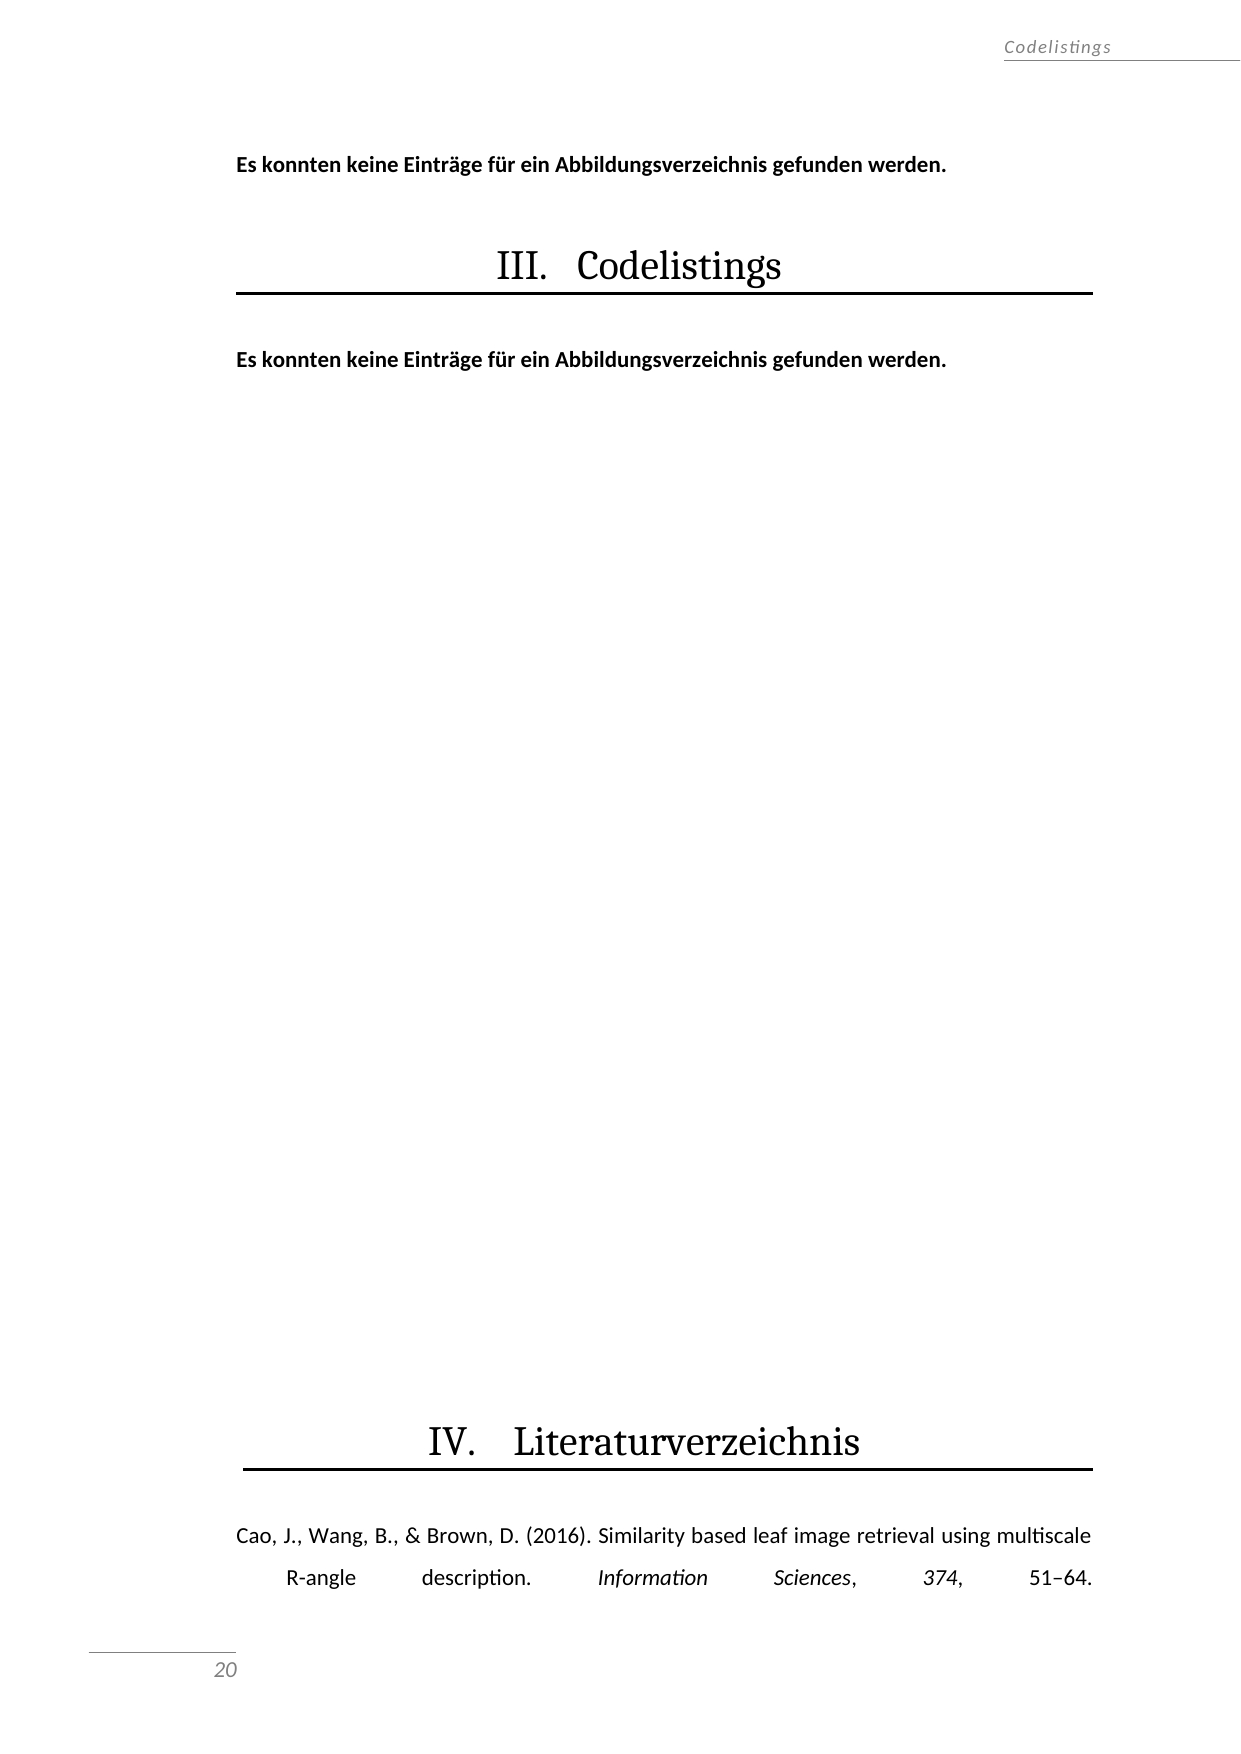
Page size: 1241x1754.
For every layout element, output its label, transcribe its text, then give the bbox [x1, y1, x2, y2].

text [236, 150, 1093, 178]
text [236, 345, 1093, 373]
subtitle Literaturverzeichnis [243, 1418, 1093, 1468]
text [236, 1521, 1093, 1591]
subtitle Codelistings [236, 242, 1093, 292]
